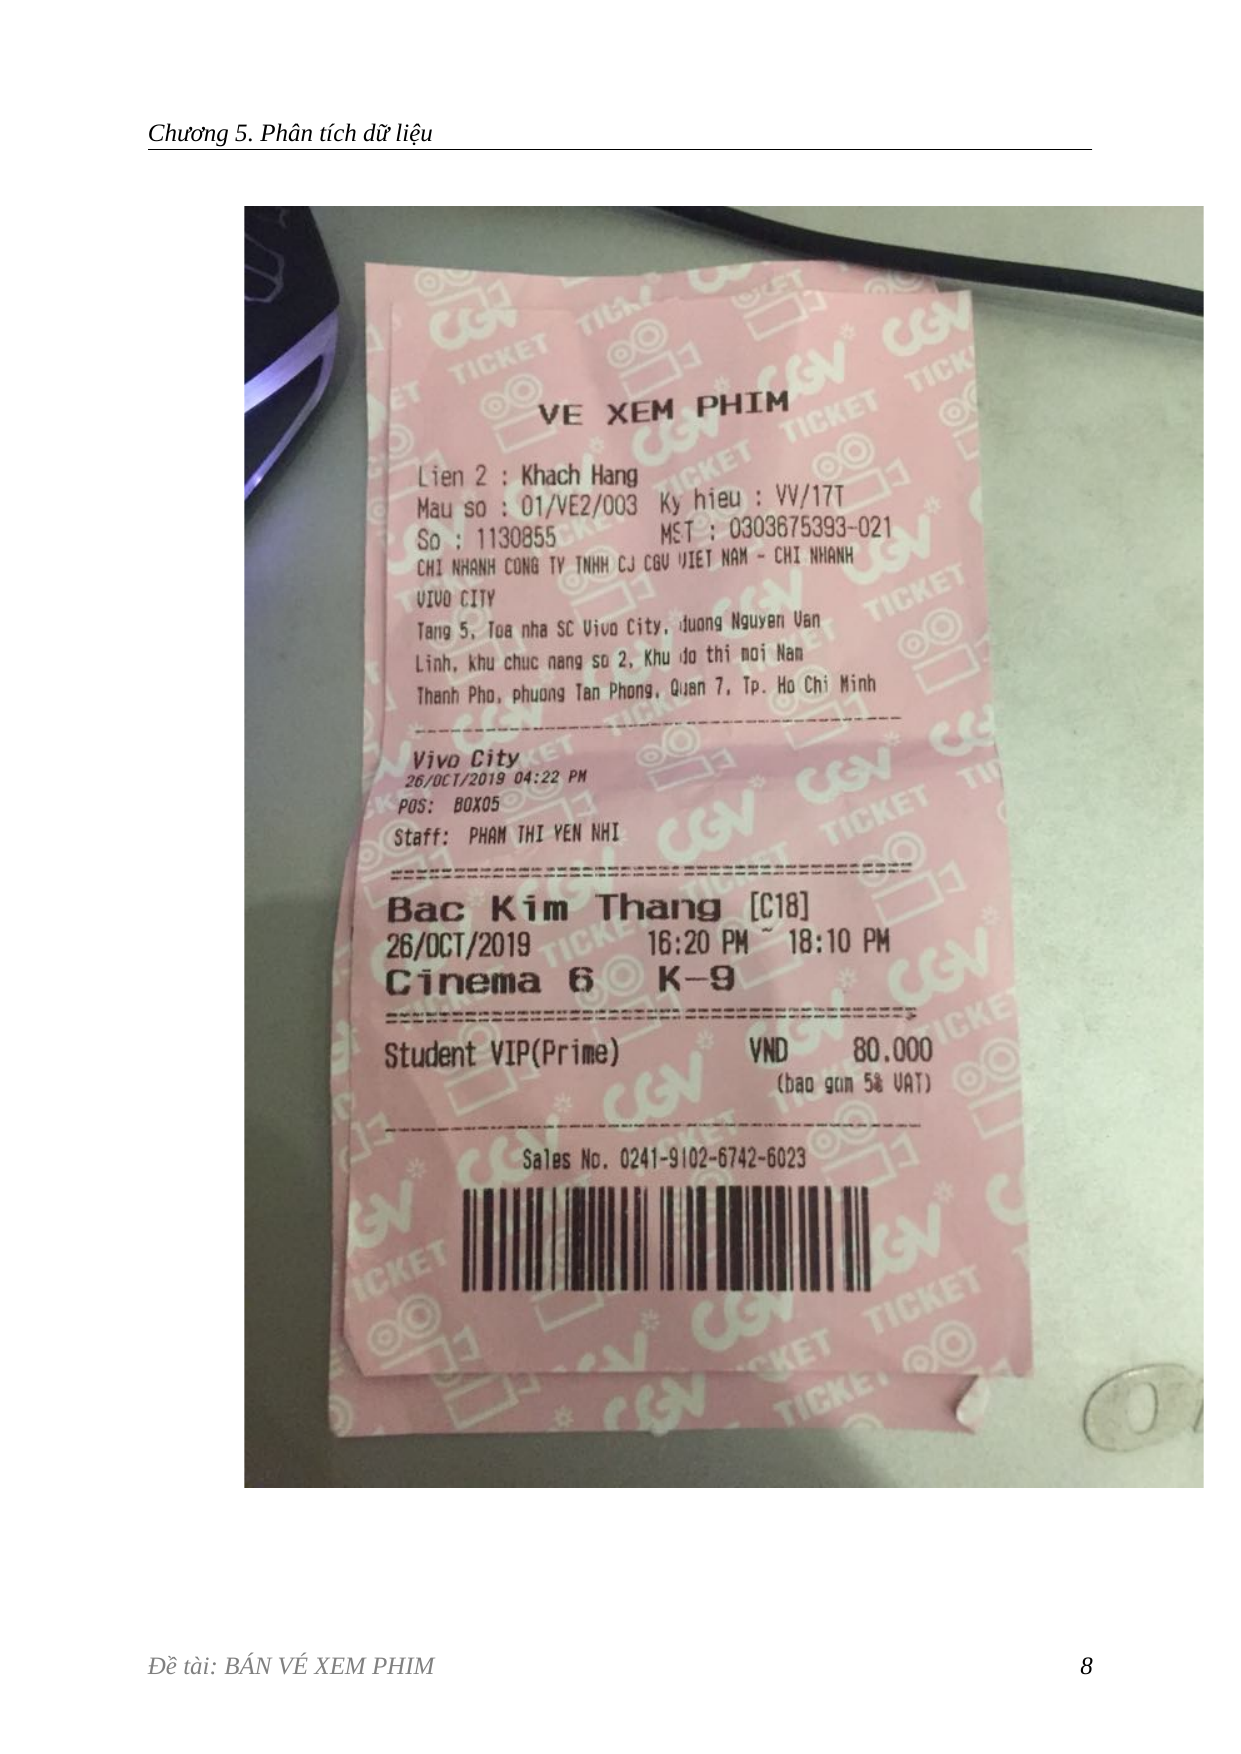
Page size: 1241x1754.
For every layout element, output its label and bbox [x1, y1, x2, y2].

picture [244, 206, 1204, 1488]
